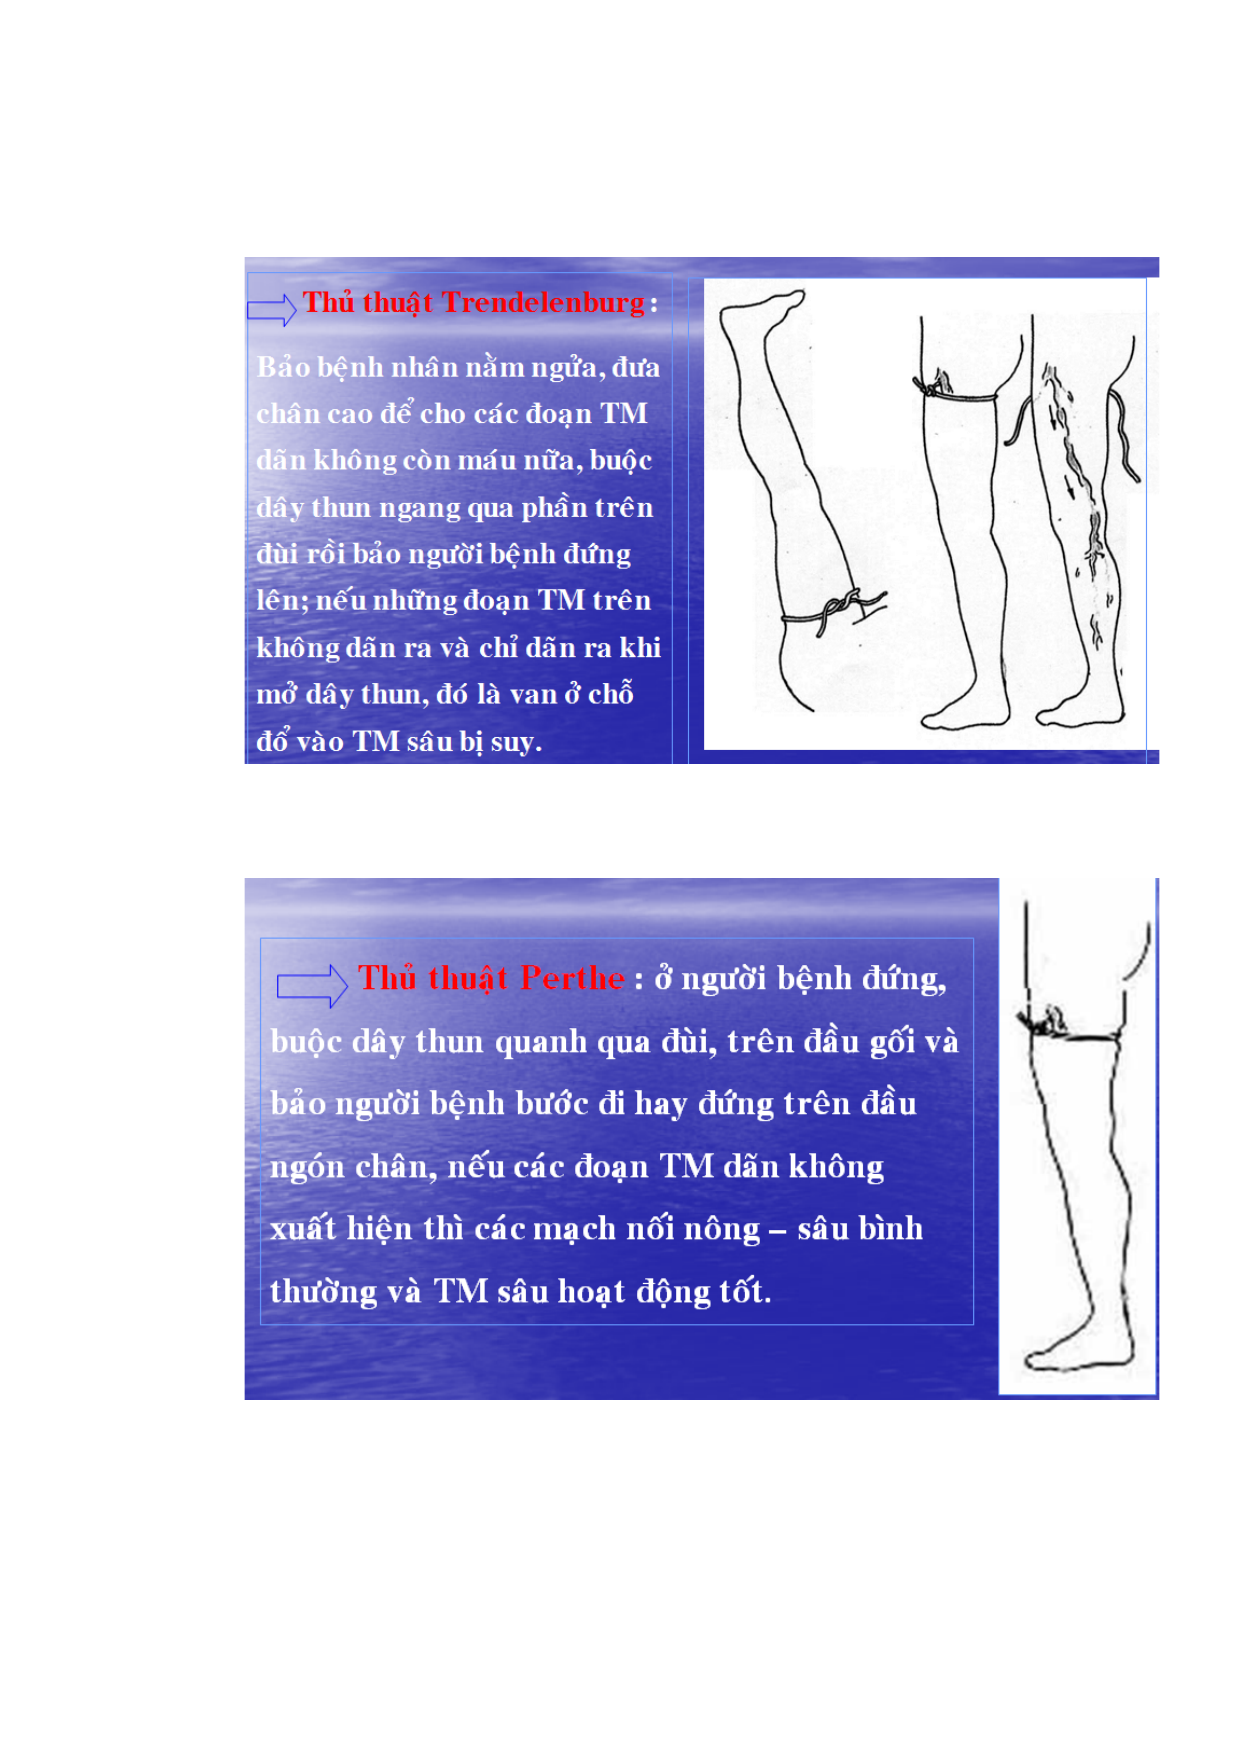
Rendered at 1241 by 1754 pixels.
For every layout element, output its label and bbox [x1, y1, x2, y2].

picture [244, 257, 1160, 764]
picture [244, 878, 1160, 1400]
